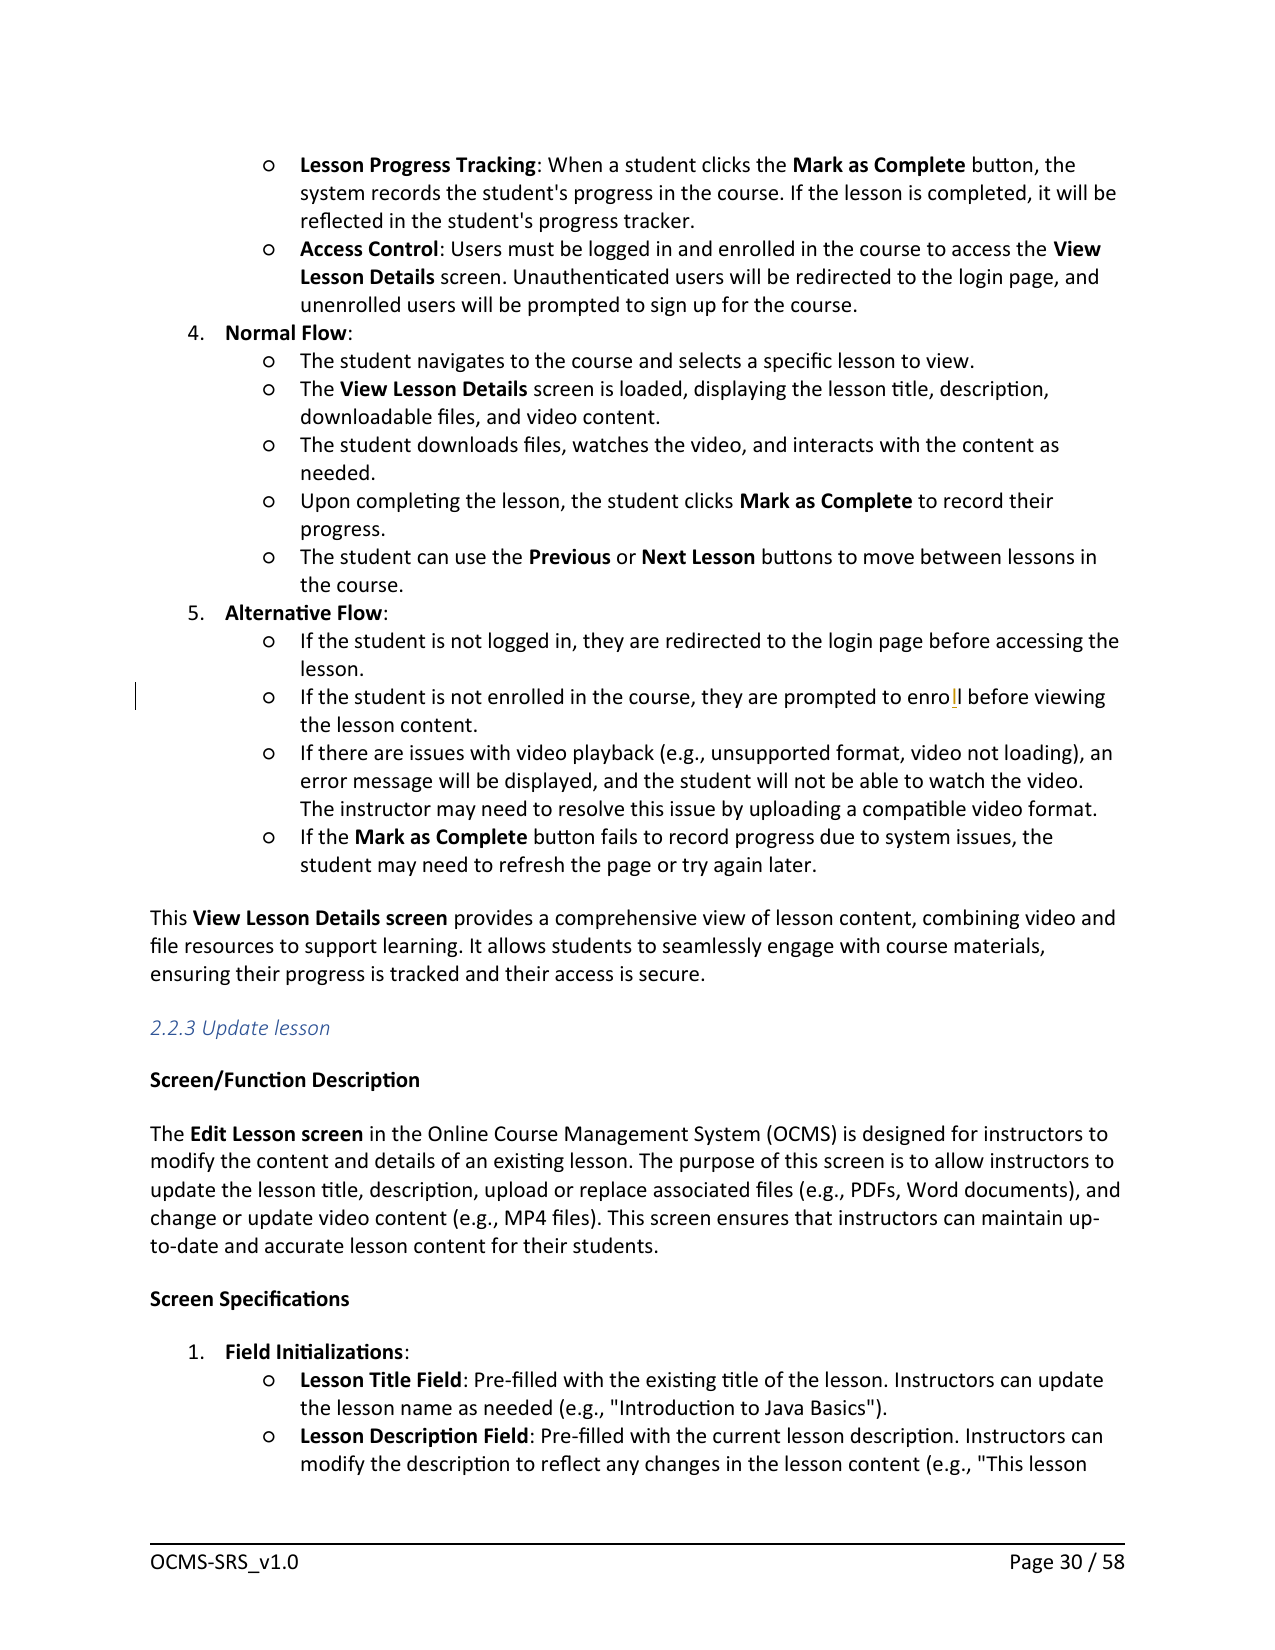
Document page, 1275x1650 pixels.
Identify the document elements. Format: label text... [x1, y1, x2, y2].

text Screen/Function Description [150, 1066, 1125, 1094]
list Access Control: Users must be logged in and enrolled in the course to access the View Lesson Details screen. Unauthenticated users will be redirected to the login page, and unenrolled users will be prompted to sign up for the course. [262, 234, 1125, 318]
list Field Initializations: [187, 1337, 1125, 1365]
text Screen Specifications [150, 1284, 1125, 1312]
list The student downloads files, watches the video, and interacts with the content as needed. [262, 430, 1125, 486]
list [262, 1421, 1125, 1477]
list Upon completing the lesson, the student clicks Mark as Complete to record their progress. [262, 486, 1125, 542]
list The student navigates to the course and selects a specific lesson to view. [262, 346, 1125, 374]
list If the student is not logged in, they are redirected to the login page before accessing the lesson. [262, 626, 1125, 682]
list Normal Flow: [187, 318, 1125, 346]
list Lesson Title Field: Pre-filled with the existing title of the lesson. Instructors can update the lesson name as needed (e.g., "Introduction to Java Basics"). [262, 1365, 1125, 1421]
list If the student is not enrolled in the course, they are prompted to enrol before viewing the lesson content. [262, 682, 1125, 738]
text This View Lesson Details screen provides a comprehensive view of lesson content, combining video and file resources to support learning. It allows students to seamlessly engage with course materials, ensuring their progress is tracked and their access is secure. [150, 903, 1125, 988]
list Lesson Progress Tracking: When a student clicks the Mark as Complete button, the system records the student's progress in the course. If the lesson is completed, it will be reflected in the student's progress tracker. [262, 150, 1125, 234]
text The Edit Lesson screen in the Online Course Management System (OCMS) is designed for instructors to modify the content and details of an existing lesson. The purpose of this screen is to allow instructors to update the lesson title, description, upload or replace associated files (e.g., PDFs, Word documents), and change or update video content (e.g., MP4 files). This screen ensures that instructors can maintain up-to-date and accurate lesson content for their students. [150, 1119, 1125, 1259]
subtitle 2.2.3 Update lesson [150, 1013, 1125, 1041]
list If there are issues with video playback (e.g., unsupported format, video not loading), an error message will be displayed, and the student will not be able to watch the video. The instructor may need to resolve this issue by uploading a compatible video format. [262, 738, 1125, 822]
list The student can use the Previous or Next Lesson buttons to move between lessons in the course. [262, 542, 1125, 598]
list Alternative Flow: [187, 598, 1125, 626]
list The View Lesson Details screen is loaded, displaying the lesson title, description, downloadable files, and video content. [262, 374, 1125, 430]
list If the Mark as Complete button fails to record progress due to system issues, the student may need to refresh the page or try again later. [262, 822, 1125, 878]
